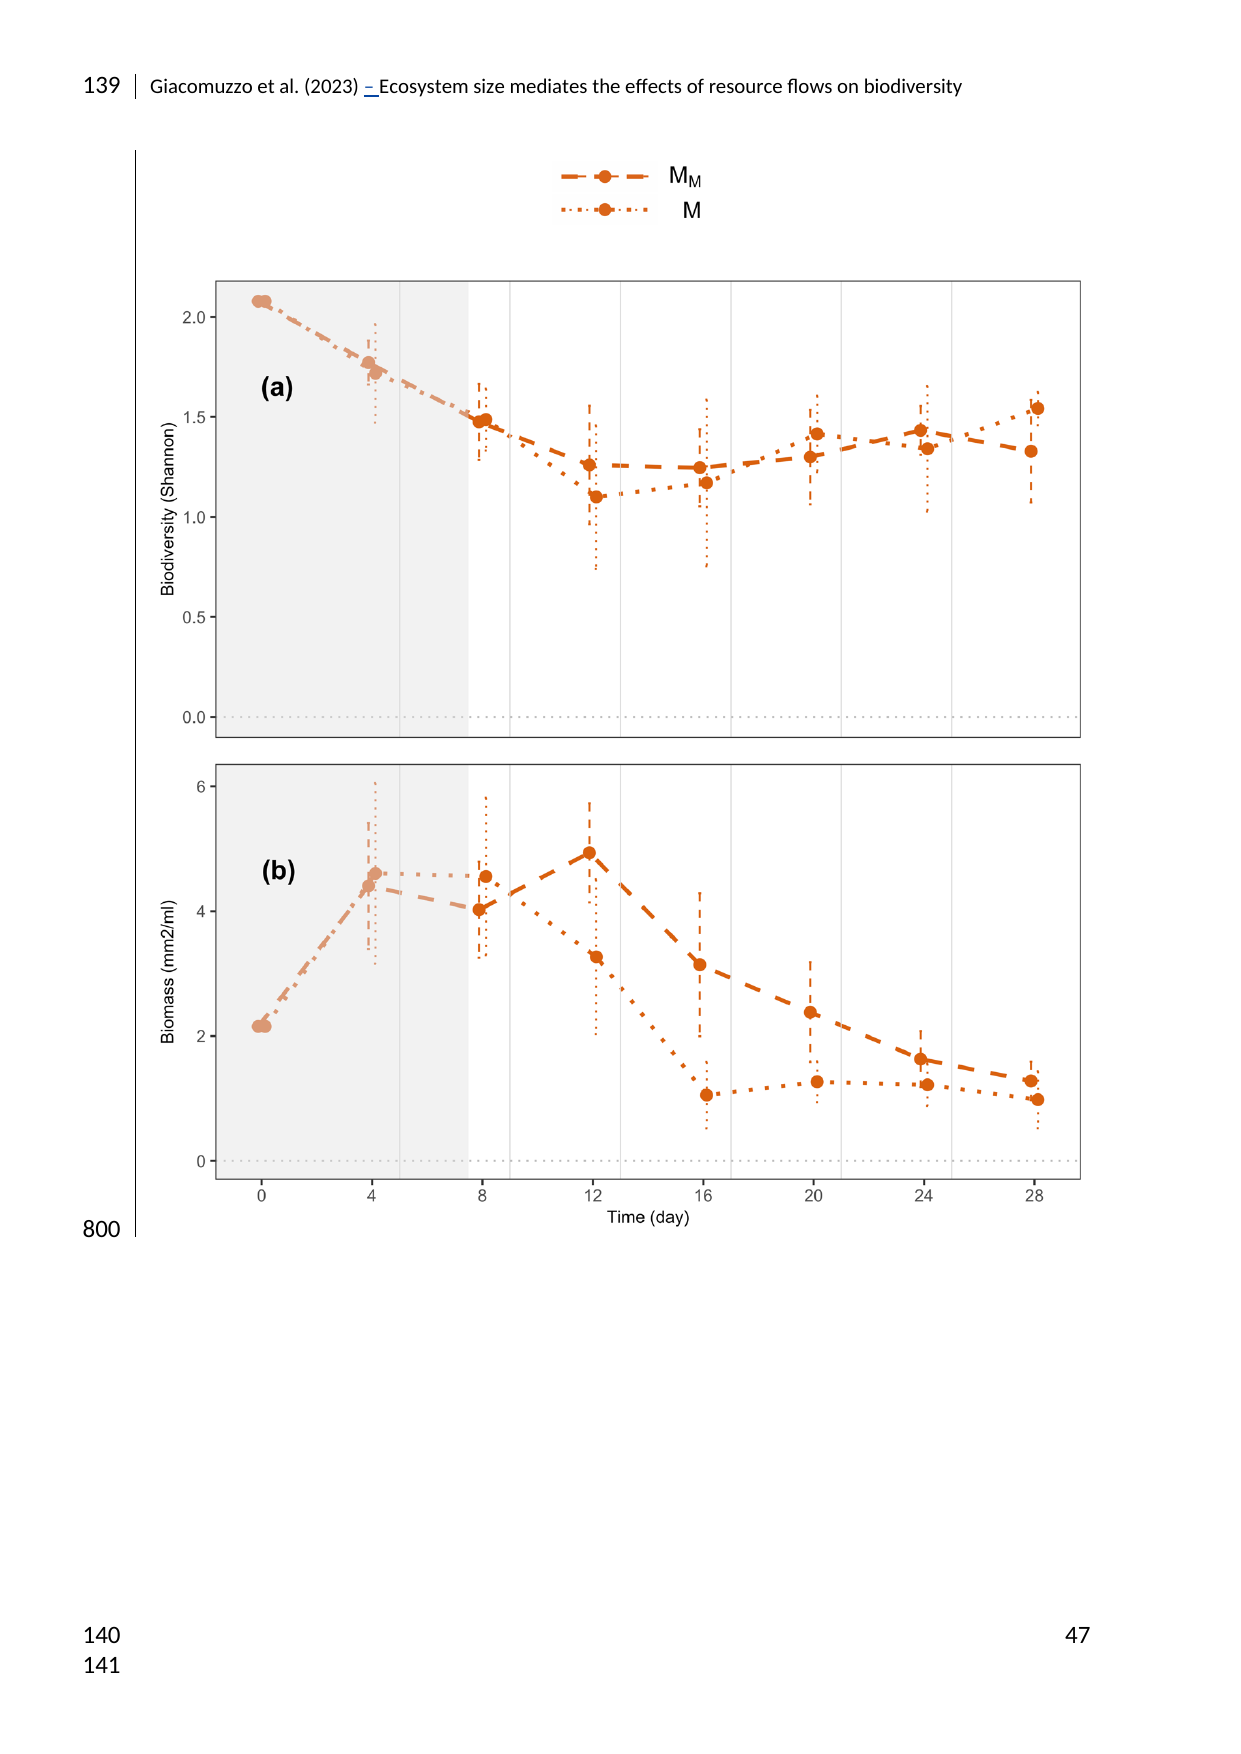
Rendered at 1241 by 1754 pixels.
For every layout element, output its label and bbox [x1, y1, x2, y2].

picture [150, 150, 1091, 1237]
